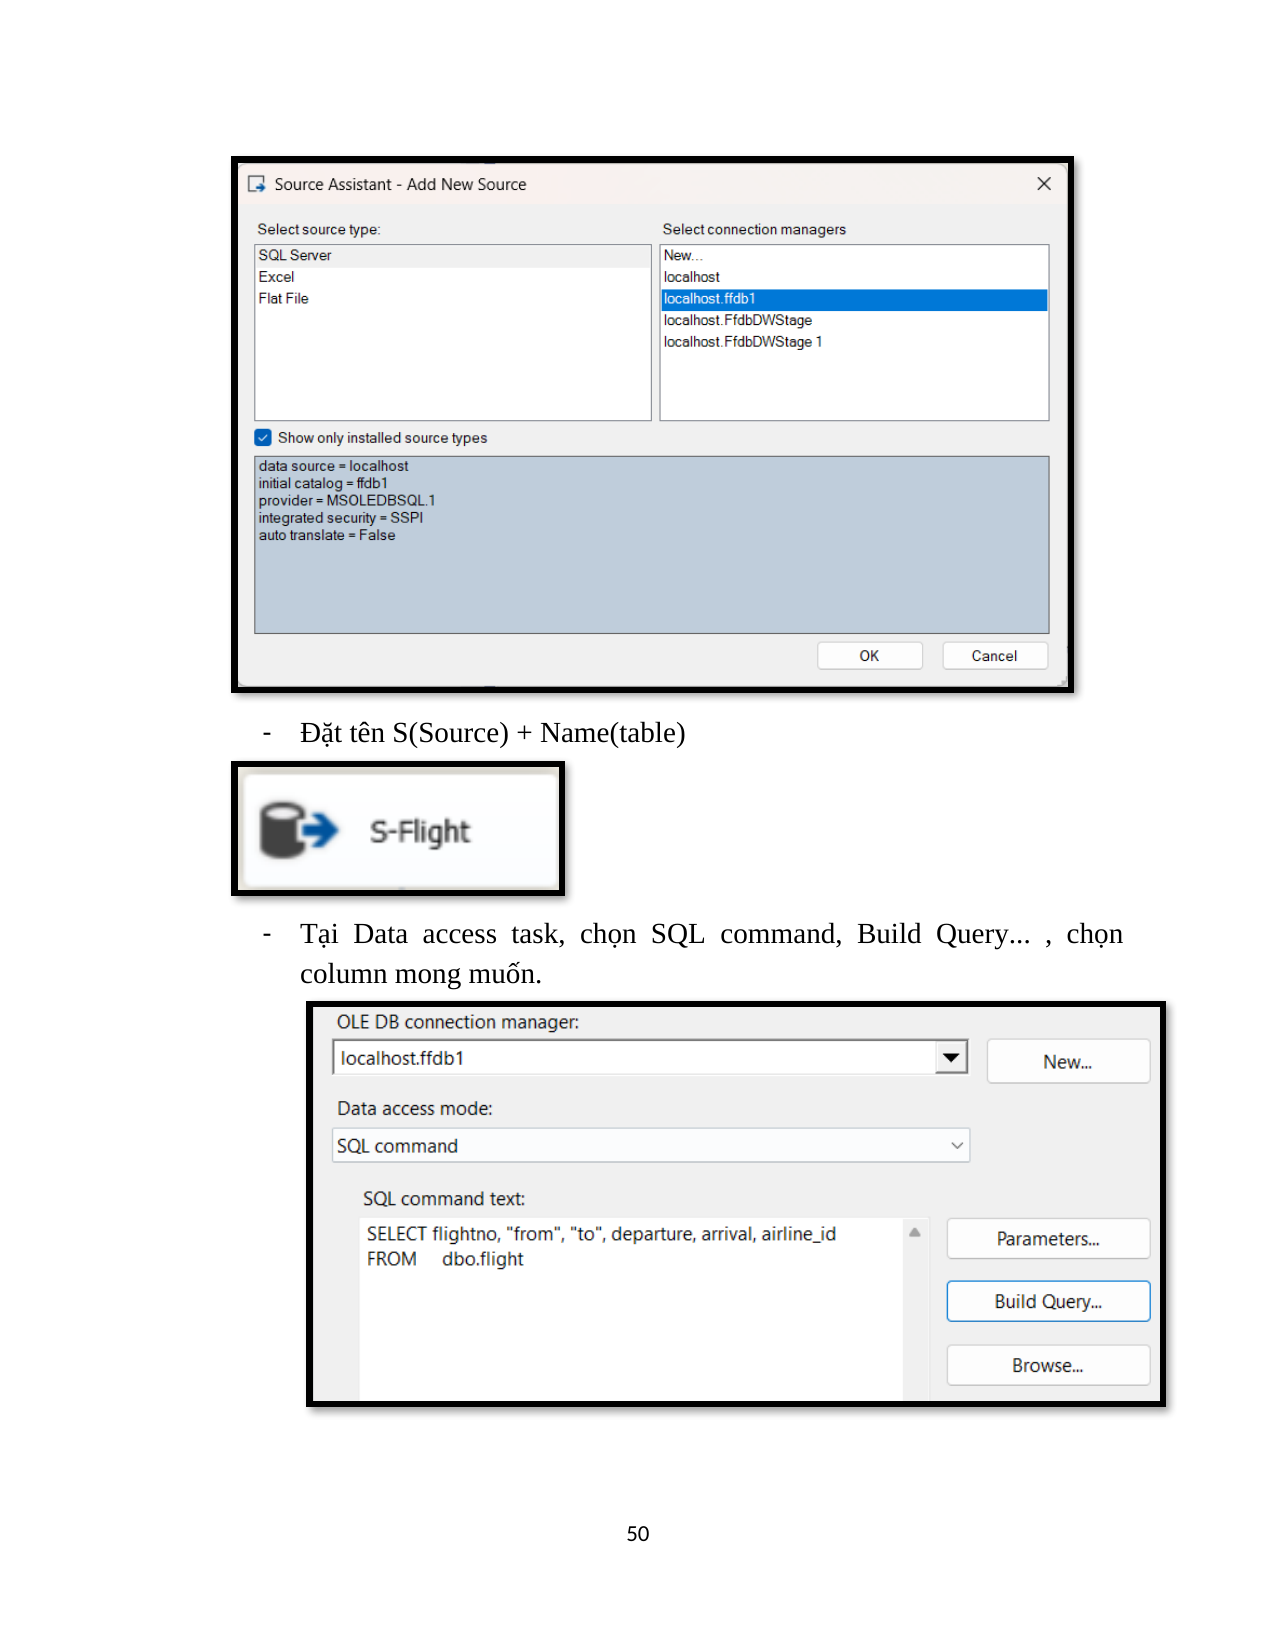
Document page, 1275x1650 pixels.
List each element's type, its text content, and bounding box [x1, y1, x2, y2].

picture [238, 163, 1068, 687]
picture [238, 767, 559, 890]
picture [313, 1007, 1160, 1401]
list Đặt tên S(Source) + Name(table) [262, 714, 1125, 749]
list Tại Data access task, chọn SQL command, Build Query... , chọn column mong muốn. [262, 915, 1125, 989]
